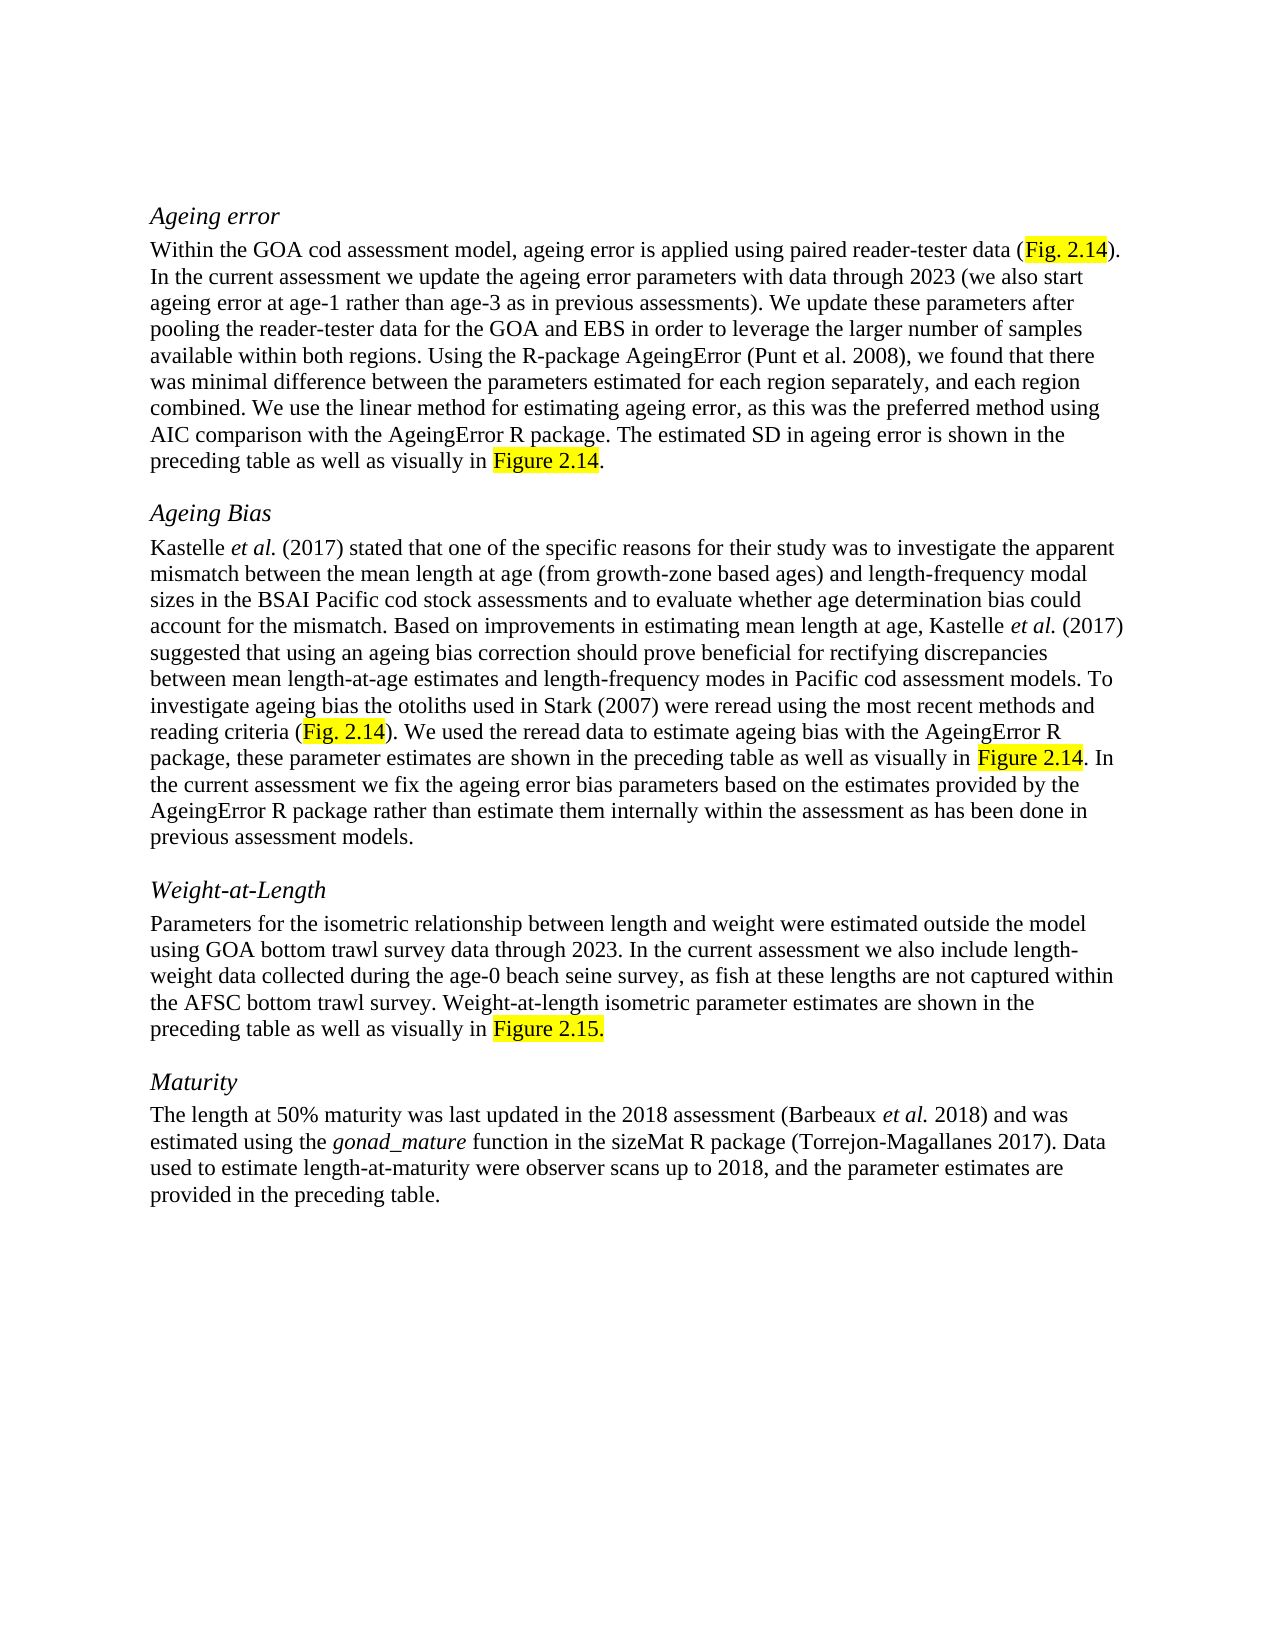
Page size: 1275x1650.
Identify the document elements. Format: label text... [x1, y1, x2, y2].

text Within the GOA cod assessment model, ageing error is applied using paired reader-tester data (Fig. 2.14). In the current assessment we update the ageing error parameters with data through 2023 (we also start ageing error at age-1 rather than age-3 as in previous assessments). We update these parameters after pooling the reader-tester data for the GOA and EBS in order to leverage the larger number of samples available within both regions. Using the R-package AgeingError (Punt et al. 2008), we found that there was minimal difference between the parameters estimated for each region separately, and each region combined. We use the linear method for estimating ageing error, as this was the preferred method using AIC comparison with the AgeingError R package. The estimated SD in ageing error is shown in the preceding table as well as visually in Figure 2.14. [150, 236, 1125, 473]
subtitle Maturity [75, 1067, 1125, 1095]
subtitle Ageing error [75, 201, 1125, 230]
text Kastelle et al. (2017) stated that one of the specific reasons for their study was to investigate the apparent mismatch between the mean length at age (from growth-zone based ages) and length-frequency modal sizes in the BSAI Pacific cod stock assessments and to evaluate whether age determination bias could account for the mismatch. Based on improvements in estimating mean length at age, Kastelle et al. (2017) suggested that using an ageing bias correction should prove beneficial for rectifying discrepancies between mean length-at-age estimates and length-frequency modes in Pacific cod assessment models. To investigate ageing bias the otoliths used in Stark (2007) were reread using the most recent methods and reading criteria (Fig. 2.14). We used the reread data to estimate ageing bias with the AgeingError R package, these parameter estimates are shown in the preceding table as well as visually in Figure 2.14. In the current assessment we fix the ageing error bias parameters based on the estimates provided by the AgeingError R package rather than estimate them internally within the assessment as has been done in previous assessment models. [150, 533, 1125, 850]
text Parameters for the isometric relationship between length and weight were estimated outside the model using GOA bottom trawl survey data through 2023. In the current assessment we also include length-weight data collected during the age-0 beach seine survey, as fish at these lengths are not captured within the AFSC bottom trawl survey. Weight-at-length isometric parameter estimates are shown in the preceding table as well as visually in Figure 2.15. [150, 910, 1125, 1042]
subtitle Ageing Bias [75, 498, 1125, 527]
subtitle Weight-at-Length [75, 875, 1125, 903]
text The length at 50% maturity was last updated in the 2018 assessment (Barbeaux et al. 2018) and was estimated using the gonad_mature function in the sizeMat R package (Torrejon-Magallanes 2017). Data used to estimate length-at-maturity were observer scans up to 2018, and the parameter estimates are provided in the preceding table. [150, 1102, 1125, 1207]
